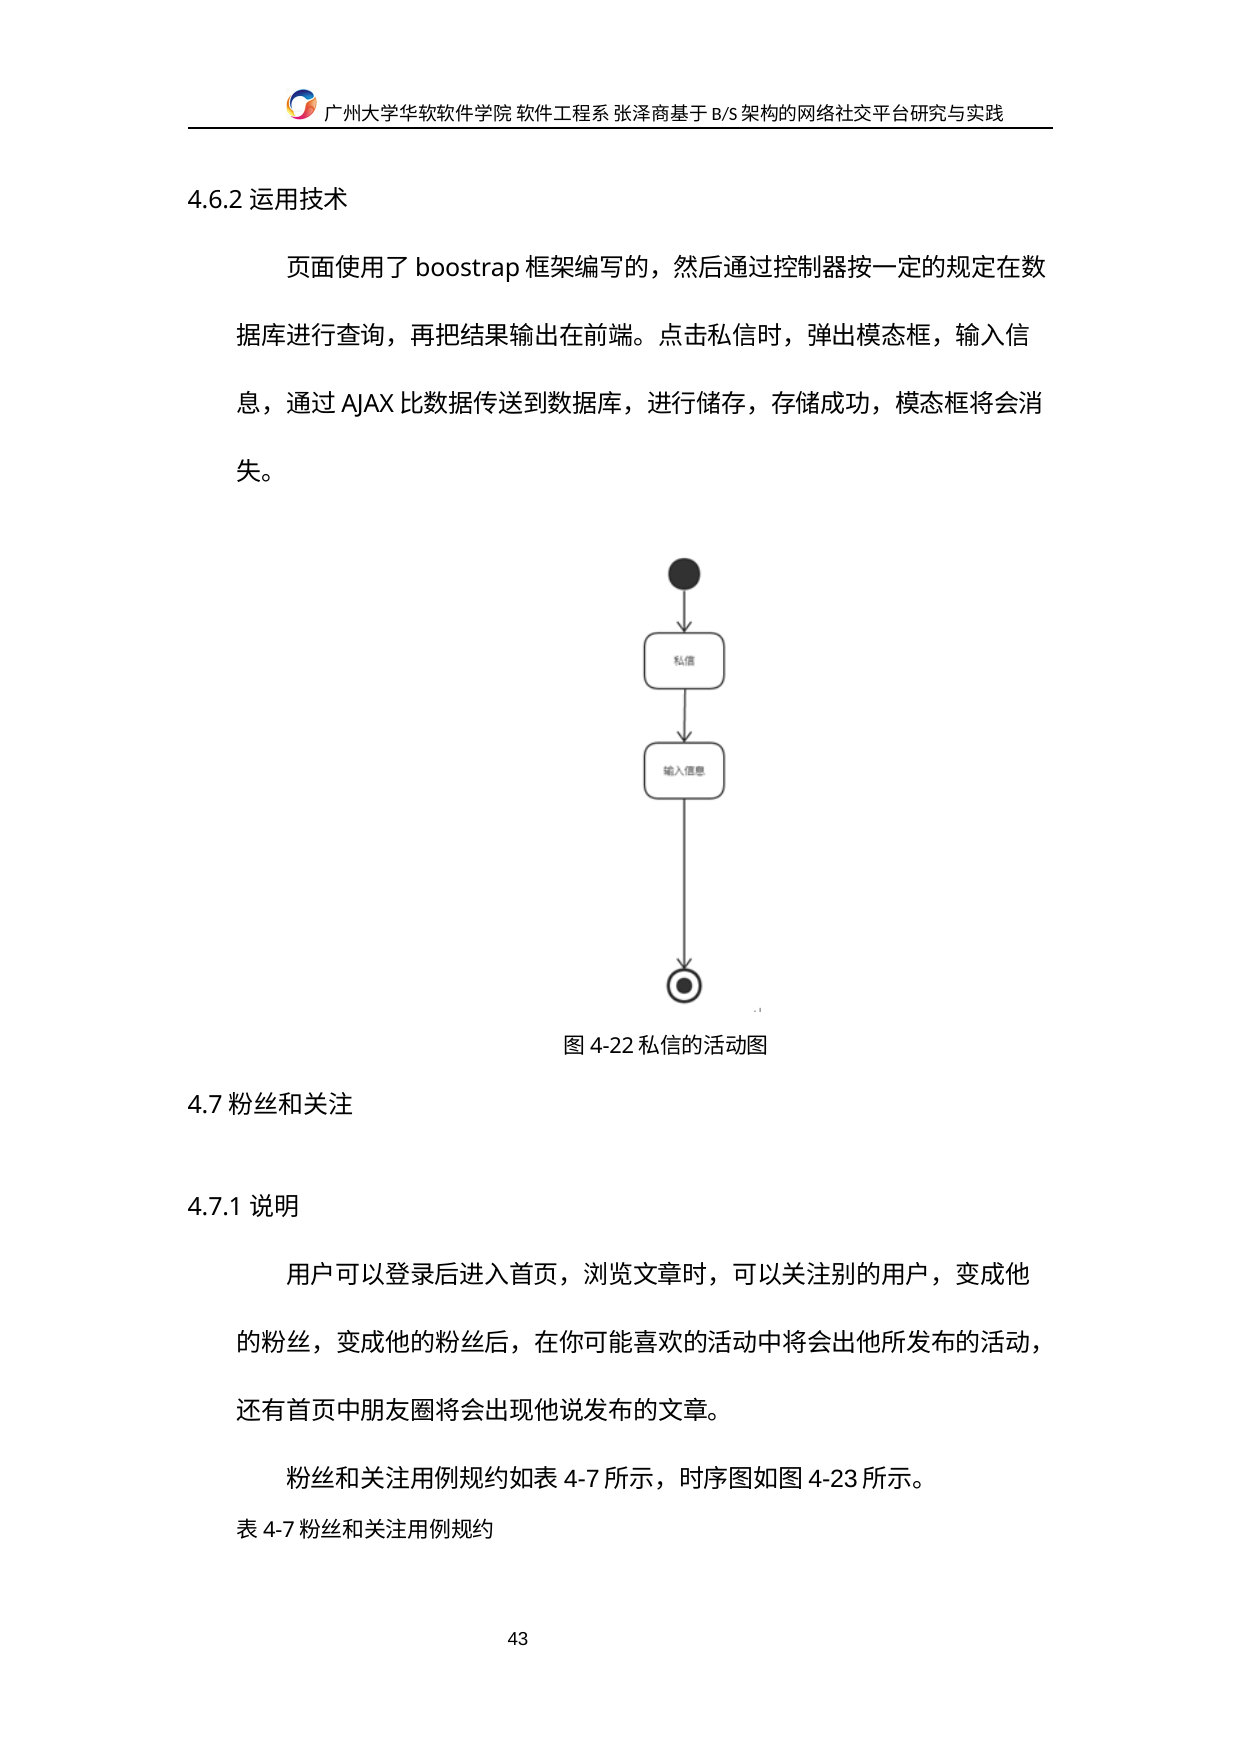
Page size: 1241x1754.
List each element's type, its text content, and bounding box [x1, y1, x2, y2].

text 页面使用了boostrap框架编写的，然后通过控制器按一定的规定在数据库进行查询，再把结果输出在前端。点击私信时，弹出模态框，输入信息，通过AJAX比数据传送到数据库，进行储存，存储成功，模态框将会消失。 [237, 232, 1053, 503]
text 4.6.2 运用技术 [187, 164, 1053, 232]
text 粉丝和关注用例规约如表4-7所示，时序图如图4-23所示。 [237, 1443, 1053, 1511]
picture [540, 544, 800, 1012]
picture [286, 88, 320, 120]
text 4.7.1 说明 [187, 1171, 1053, 1239]
text 4.7 粉丝和关注 [187, 1069, 1053, 1137]
text 用户可以登录后进入首页，浏览文章时，可以关注别的用户，变成他的粉丝，变成他的粉丝后，在你可能喜欢的活动中将会出他所发布的活动，还有首页中朋友圈将会出现他说发布的文章。 [237, 1239, 1053, 1443]
text 表4-7粉丝和关注用例规约 [237, 1511, 1053, 1544]
text 图4-22私信的活动图 [237, 1027, 1053, 1061]
